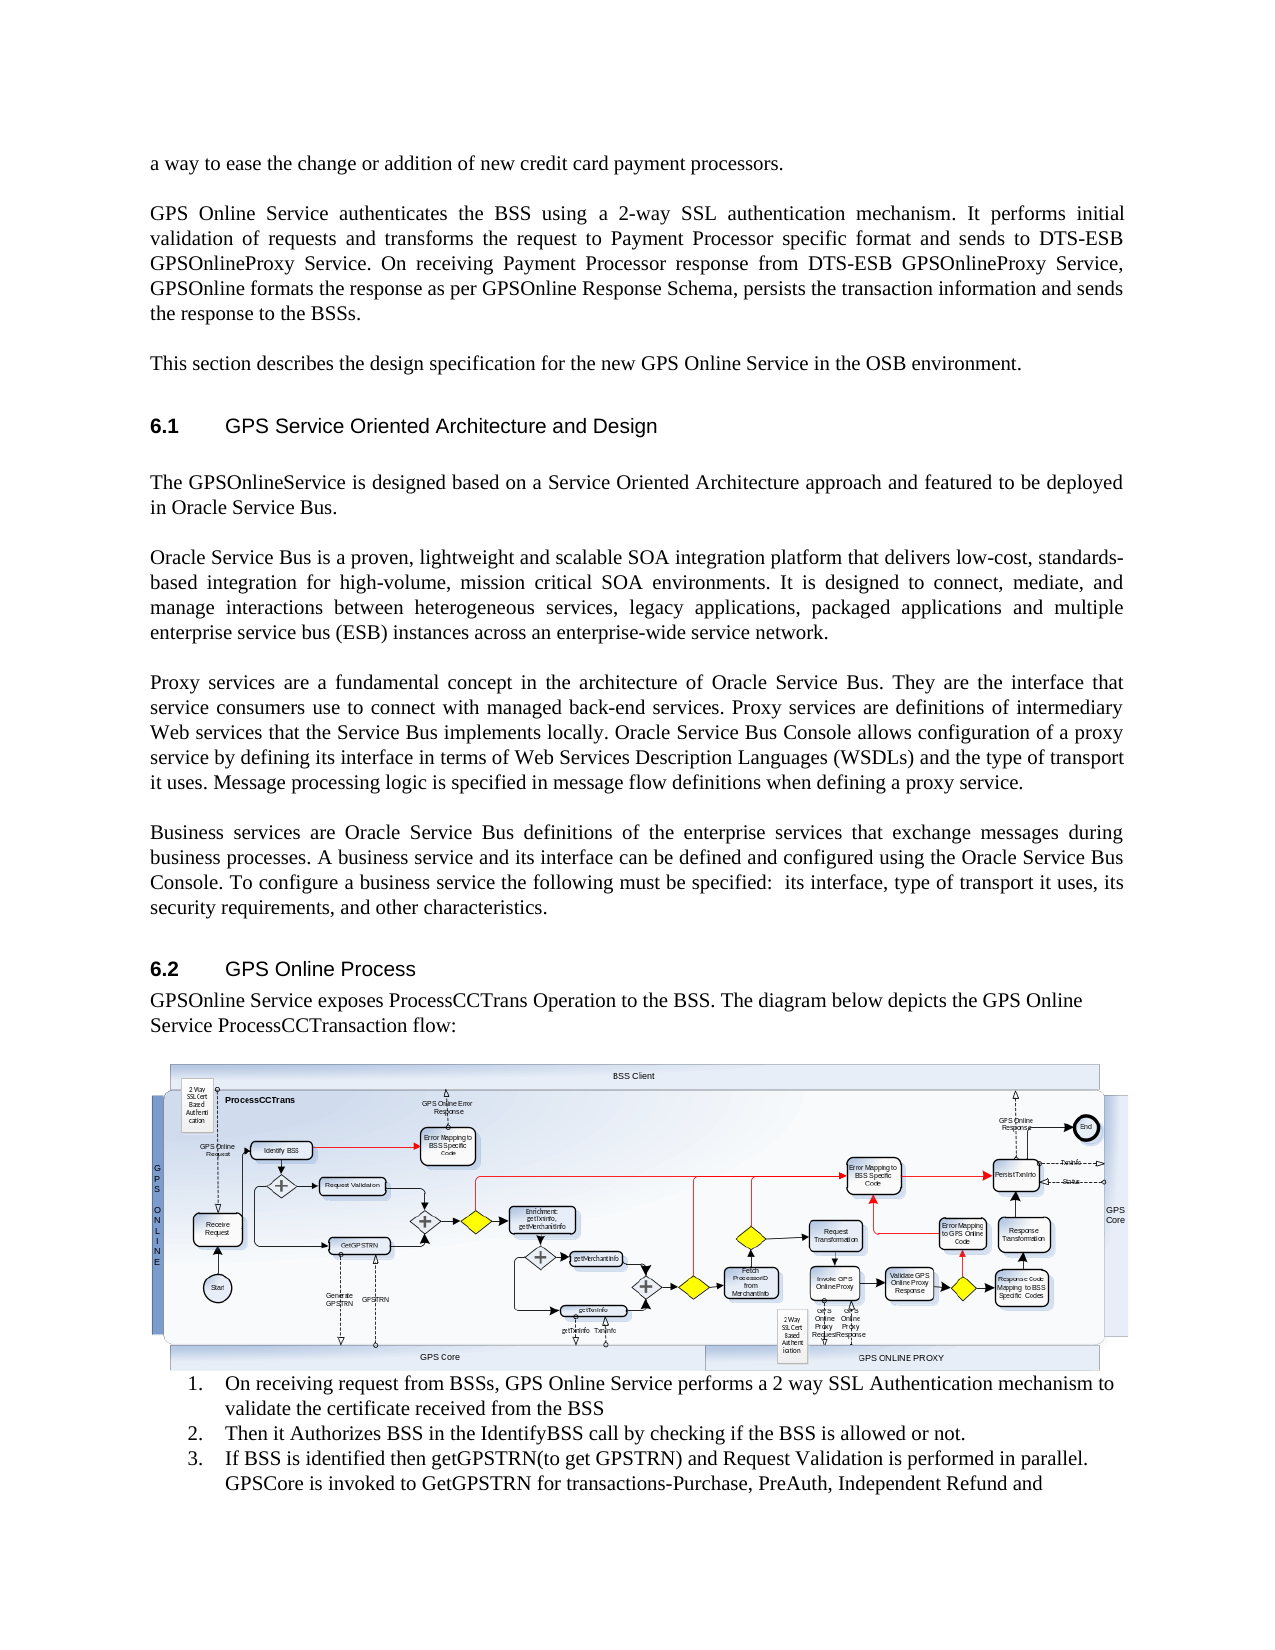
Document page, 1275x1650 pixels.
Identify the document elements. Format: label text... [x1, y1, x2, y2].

text This section describes the design specification for the new GPS Online Service in the OSB environment. [150, 350, 1125, 375]
text GPSOnline Service exposes ProcessCCTrans Operation to the BSS. The diagram below depicts the GPS Online Service ProcessCCTransaction flow: [150, 987, 1125, 1037]
text Proxy services are a fundamental concept in the architecture of Oracle Service Bus. They are the interface that service consumers use to connect with managed back-end services. Proxy services are definitions of intermediary Web services that the Service Bus implements locally. Oracle Service Bus Console allows configuration of a proxy service by defining its interface in terms of Web Services Description Languages (WSDLs) and the type of transport it uses. Message processing logic is specified in message flow definitions when defining a proxy service. [150, 669, 1125, 794]
text Oracle Service Bus is a proven, lightweight and scalable SOA integration platform that delivers low-cost, standards-based integration for high-volume, mission critical SOA environments. It is designed to connect, mediate, and manage interactions between heterogeneous services, legacy applications, packaged applications and multiple enterprise service bus (ESB) instances across an enterprise-wide service network. [150, 544, 1125, 644]
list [187, 1445, 1125, 1495]
text Business services are Oracle Service Bus definitions of the enterprise services that exchange messages during business processes. A business service and its interface can be defined and configured using the Oracle Service Bus Console. To configure a business service the following must be specified: its interface, type of transport it uses, its security requirements, and other characteristics. [150, 819, 1125, 919]
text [150, 150, 1125, 175]
subtitle GPS Online Process [150, 956, 1125, 981]
subtitle GPS Service Oriented Architecture and Design [150, 412, 1125, 437]
text GPS Online Service authenticates the BSS using a 2-way SSL authentication mechanism. It performs initial validation of requests and transforms the request to Payment Processor specific format and sends to DTS-ESB GPSOnlineProxy Service. On receiving Payment Processor response from DTS-ESB GPSOnlineProxy Service, GPSOnline formats the response as per GPSOnline Response Schema, persists the transaction information and sends the response to the BSSs. [150, 200, 1125, 325]
text The GPSOnlineService is designed based on a Service Oriented Architecture approach and featured to be deployed in Oracle Service Bus. [150, 469, 1125, 519]
list Then it Authorizes BSS in the IdentifyBSS call by checking if the BSS is allowed or not. [187, 1420, 1125, 1445]
list On receiving request from BSSs, GPS Online Service performs a 2 way SSL Authentication mechanism to validate the certificate received from the BSS [187, 1370, 1125, 1420]
